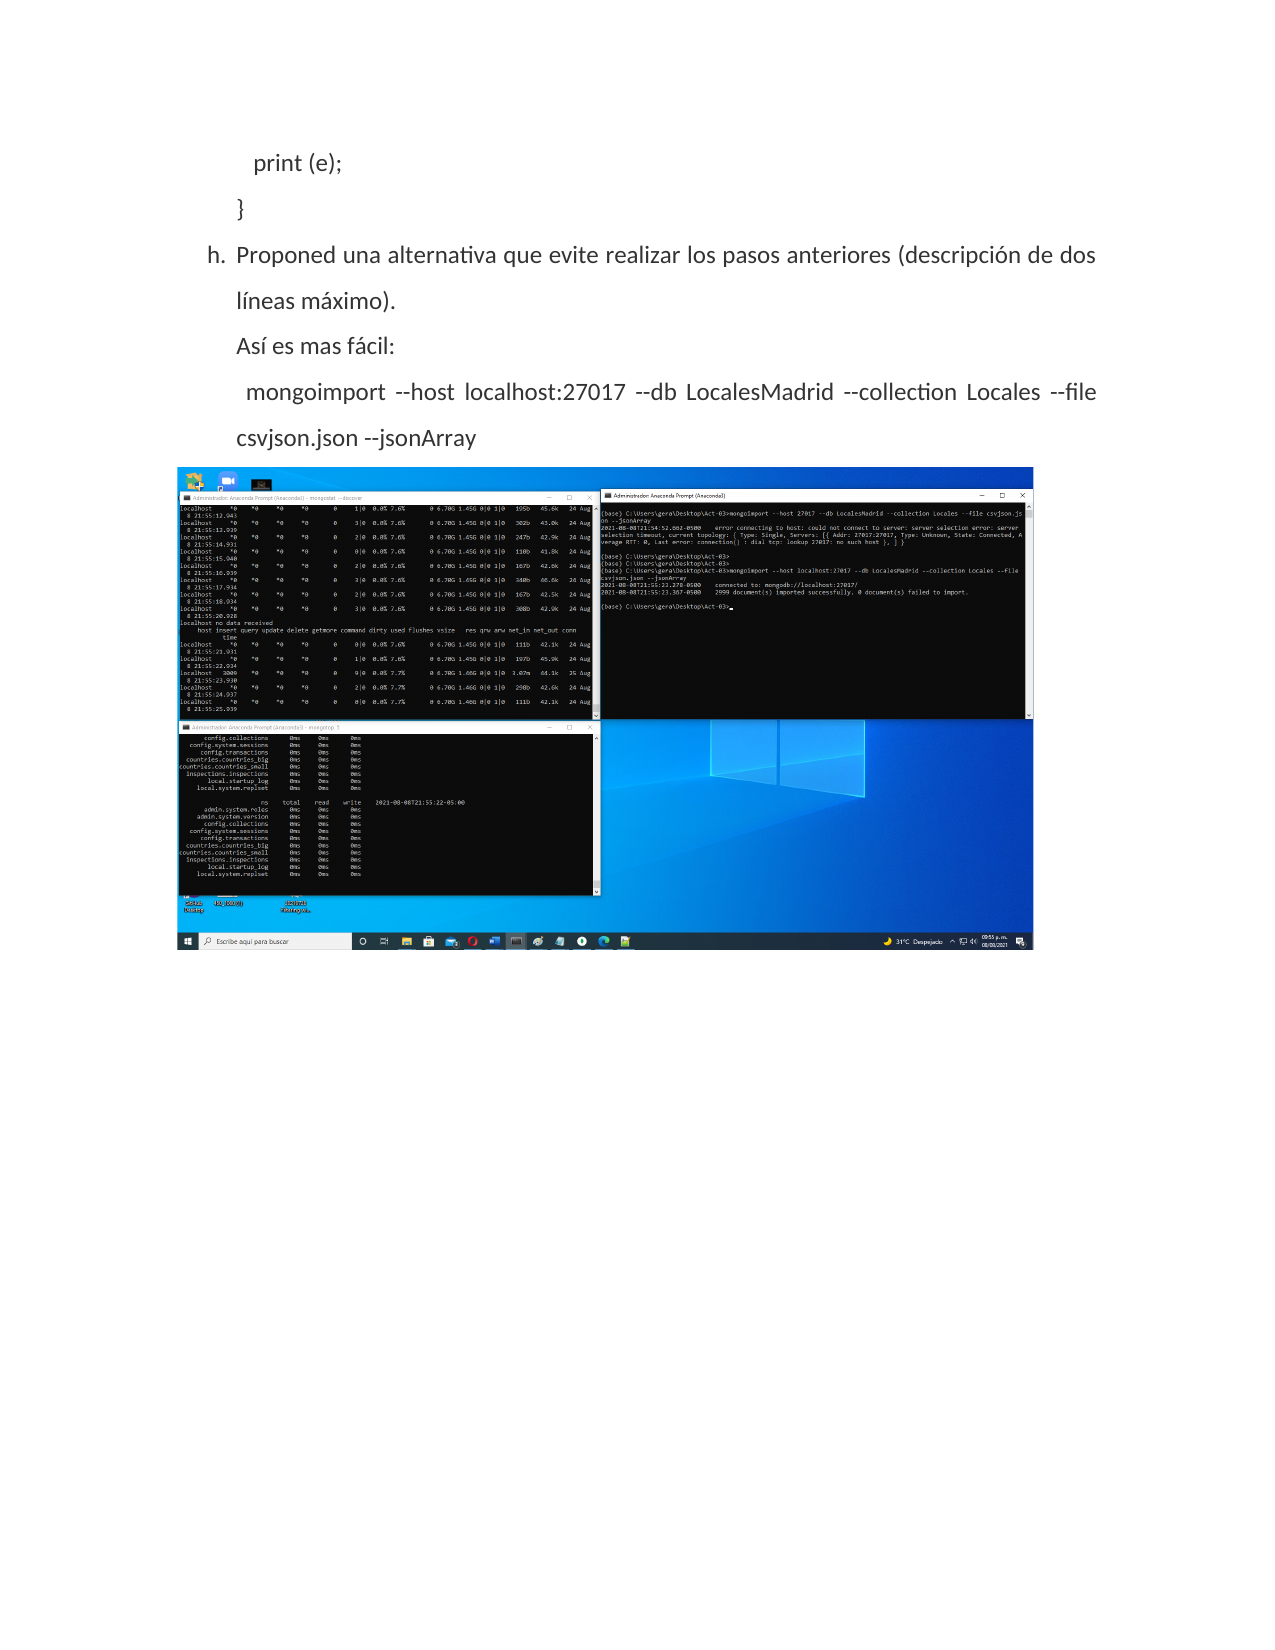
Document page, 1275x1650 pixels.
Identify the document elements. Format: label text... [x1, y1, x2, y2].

picture [177, 467, 1034, 950]
list Así es mas fácil: [236, 331, 1098, 361]
list mongoimport --host localhost:27017 --db LocalesMadrid --collection Locales --file csvjson.json --jsonArray [236, 376, 1098, 452]
list Proponed una alternativa que evite realizar los pasos anteriores (descripción de dos líneas máximo). [207, 239, 1098, 315]
list } [236, 193, 1098, 224]
picture [343, 467, 362, 471]
list print (e); [236, 148, 1098, 178]
